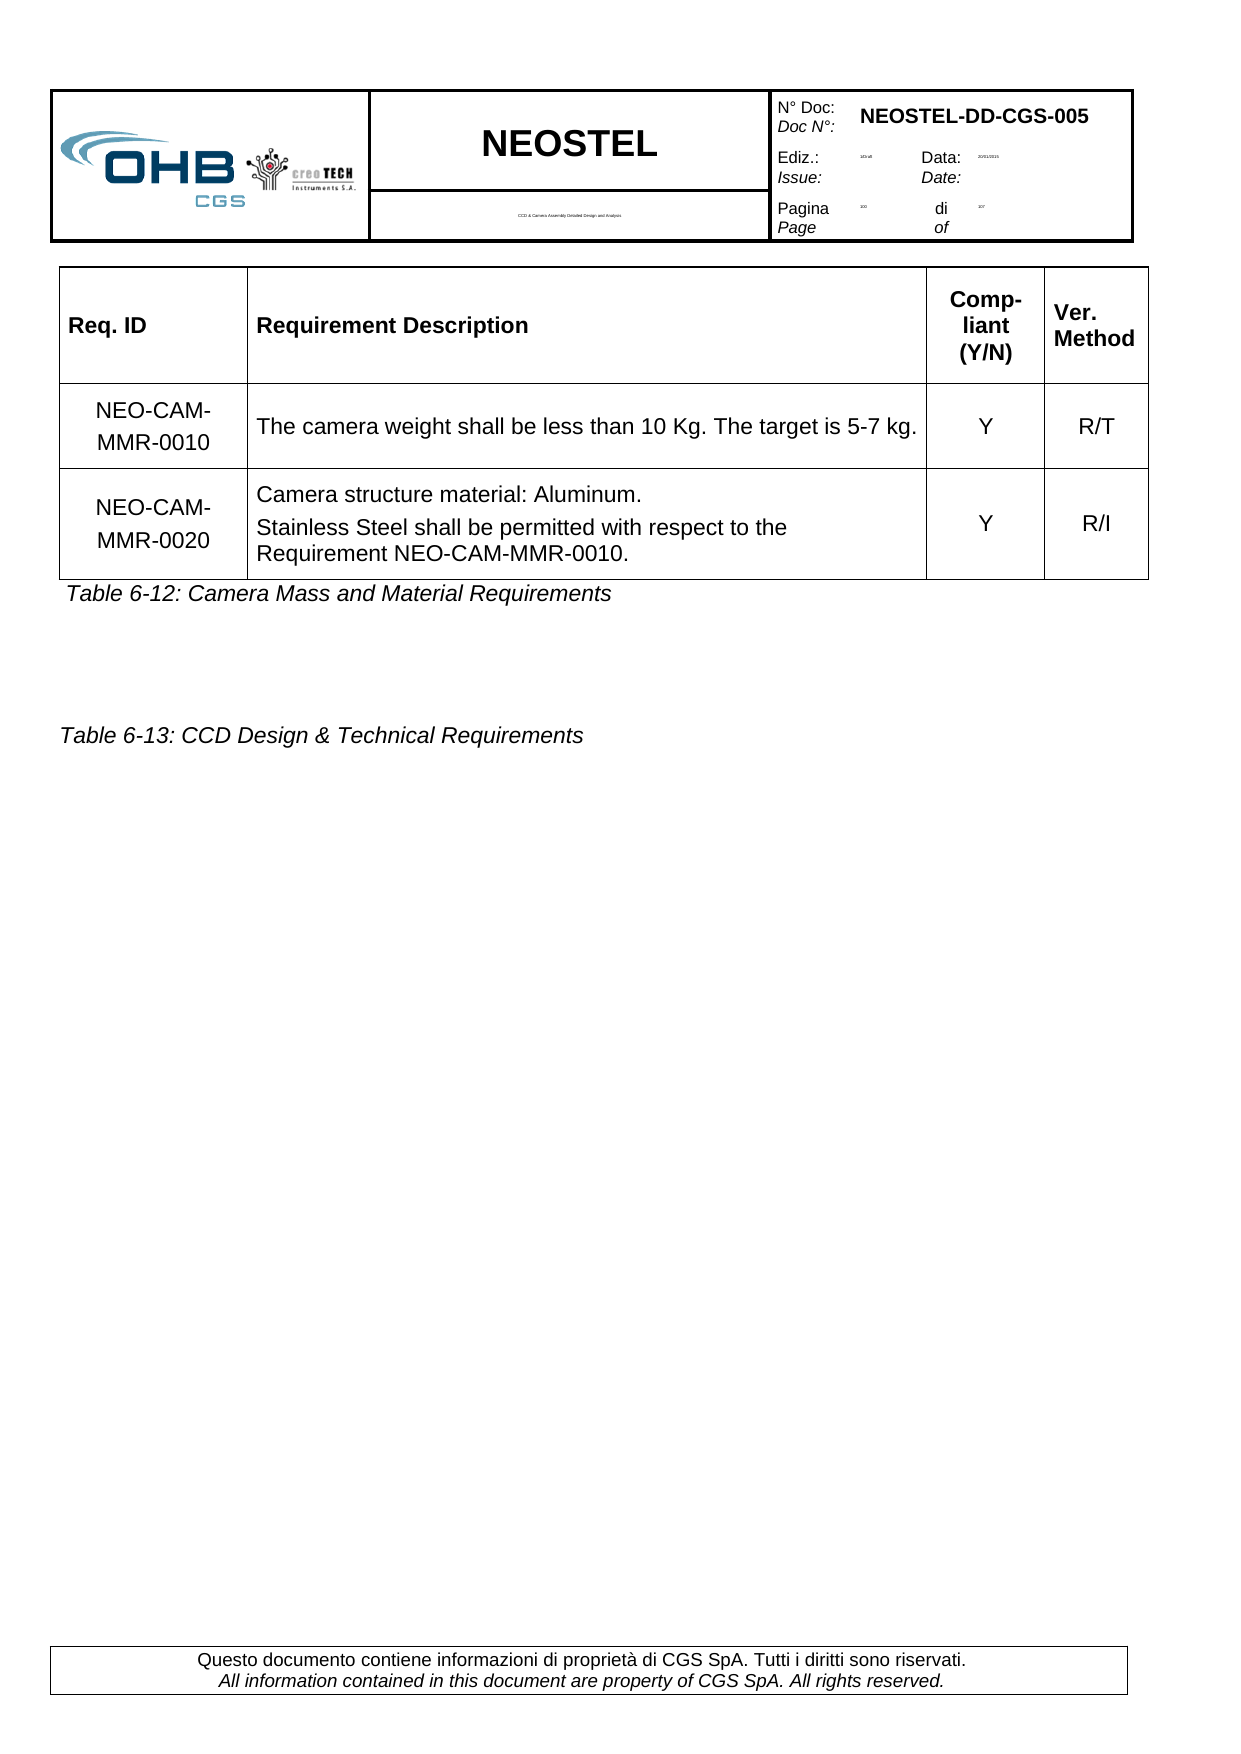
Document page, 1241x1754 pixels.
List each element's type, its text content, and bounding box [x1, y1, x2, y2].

table_cell NEO-CAM- MMR-0010 [60, 384, 247, 468]
table_header Req. ID [60, 268, 247, 383]
table_cell Y [927, 384, 1044, 468]
table_cell NEO-CAM- MMR-0020 [60, 469, 247, 578]
picture [60, 131, 361, 207]
table_header Ver. Method [1045, 268, 1148, 383]
table_cell R/I [1045, 469, 1148, 578]
table_cell Camera structure material: Aluminum. Stainless Steel shall be permitted with respect to the Requirement NEO-CAM-MMR-0010. [248, 469, 926, 578]
table_cell Y [927, 469, 1044, 578]
table_cell R/T [1045, 384, 1148, 468]
table_header Comp-liant (Y/N) [927, 268, 1044, 383]
table_header Requirement Description [248, 268, 926, 383]
table_cell The camera weight shall be less than 10 Kg. The target is 5-7 kg. [248, 384, 926, 468]
